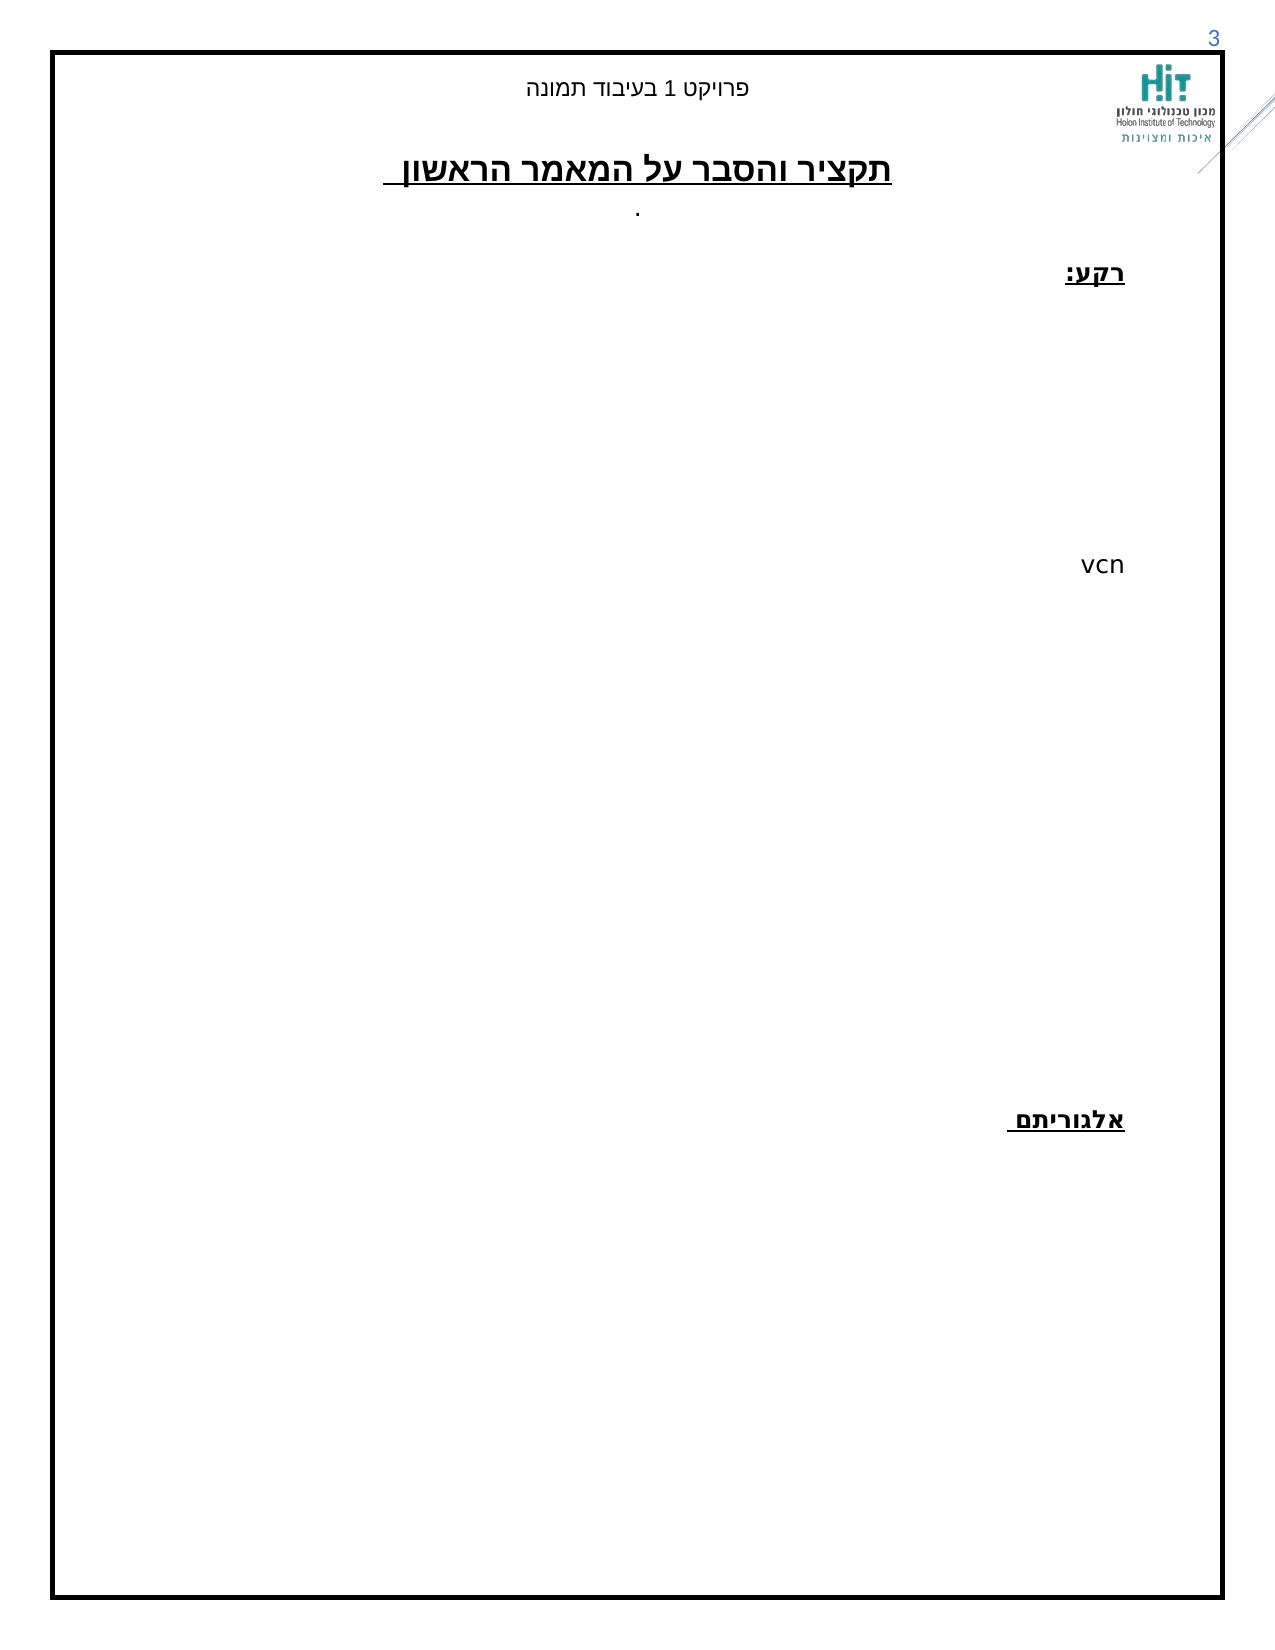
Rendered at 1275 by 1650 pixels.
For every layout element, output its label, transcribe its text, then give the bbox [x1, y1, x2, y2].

text vcn [150, 550, 1125, 579]
picture [1111, 55, 1220, 148]
text אלגוריתם [150, 1105, 1125, 1134]
text תקציר והסבר על המאמר הראשון . [150, 150, 1125, 254]
text רקע: [150, 258, 1125, 320]
